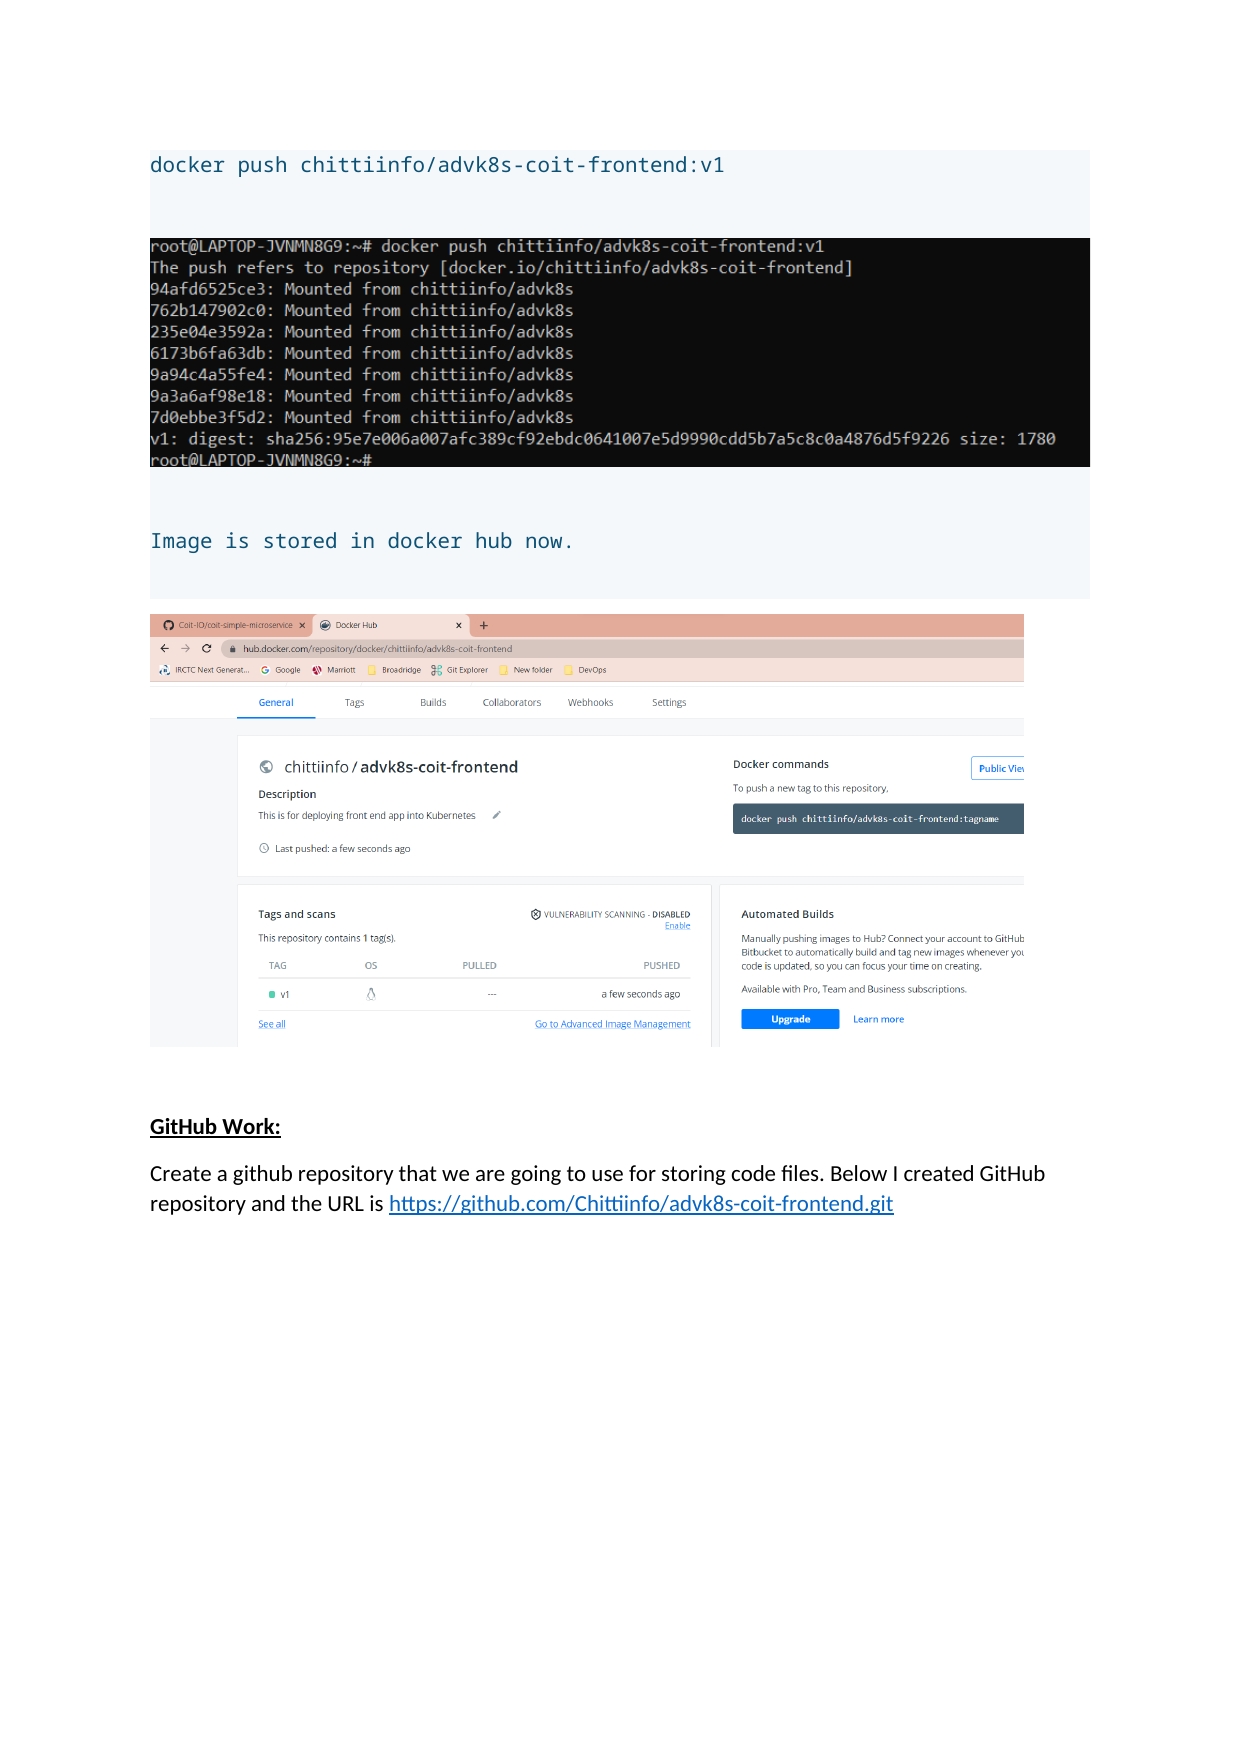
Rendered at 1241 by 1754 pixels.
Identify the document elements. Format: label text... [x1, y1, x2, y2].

text Image is stored in docker hub now. [150, 527, 1090, 555]
text Create a github repository that we are going to use for storing code files. Below I created GitHub repository and the URL is https://github.com/Chittiinfo/advk8s-coit-frontend.git [150, 1159, 1090, 1217]
picture [150, 238, 1091, 467]
picture [150, 614, 1024, 1047]
text docker push chittiinfo/advk8s-coit-frontend:v1 [150, 150, 1090, 178]
text GitHub Work: [150, 1112, 1090, 1140]
